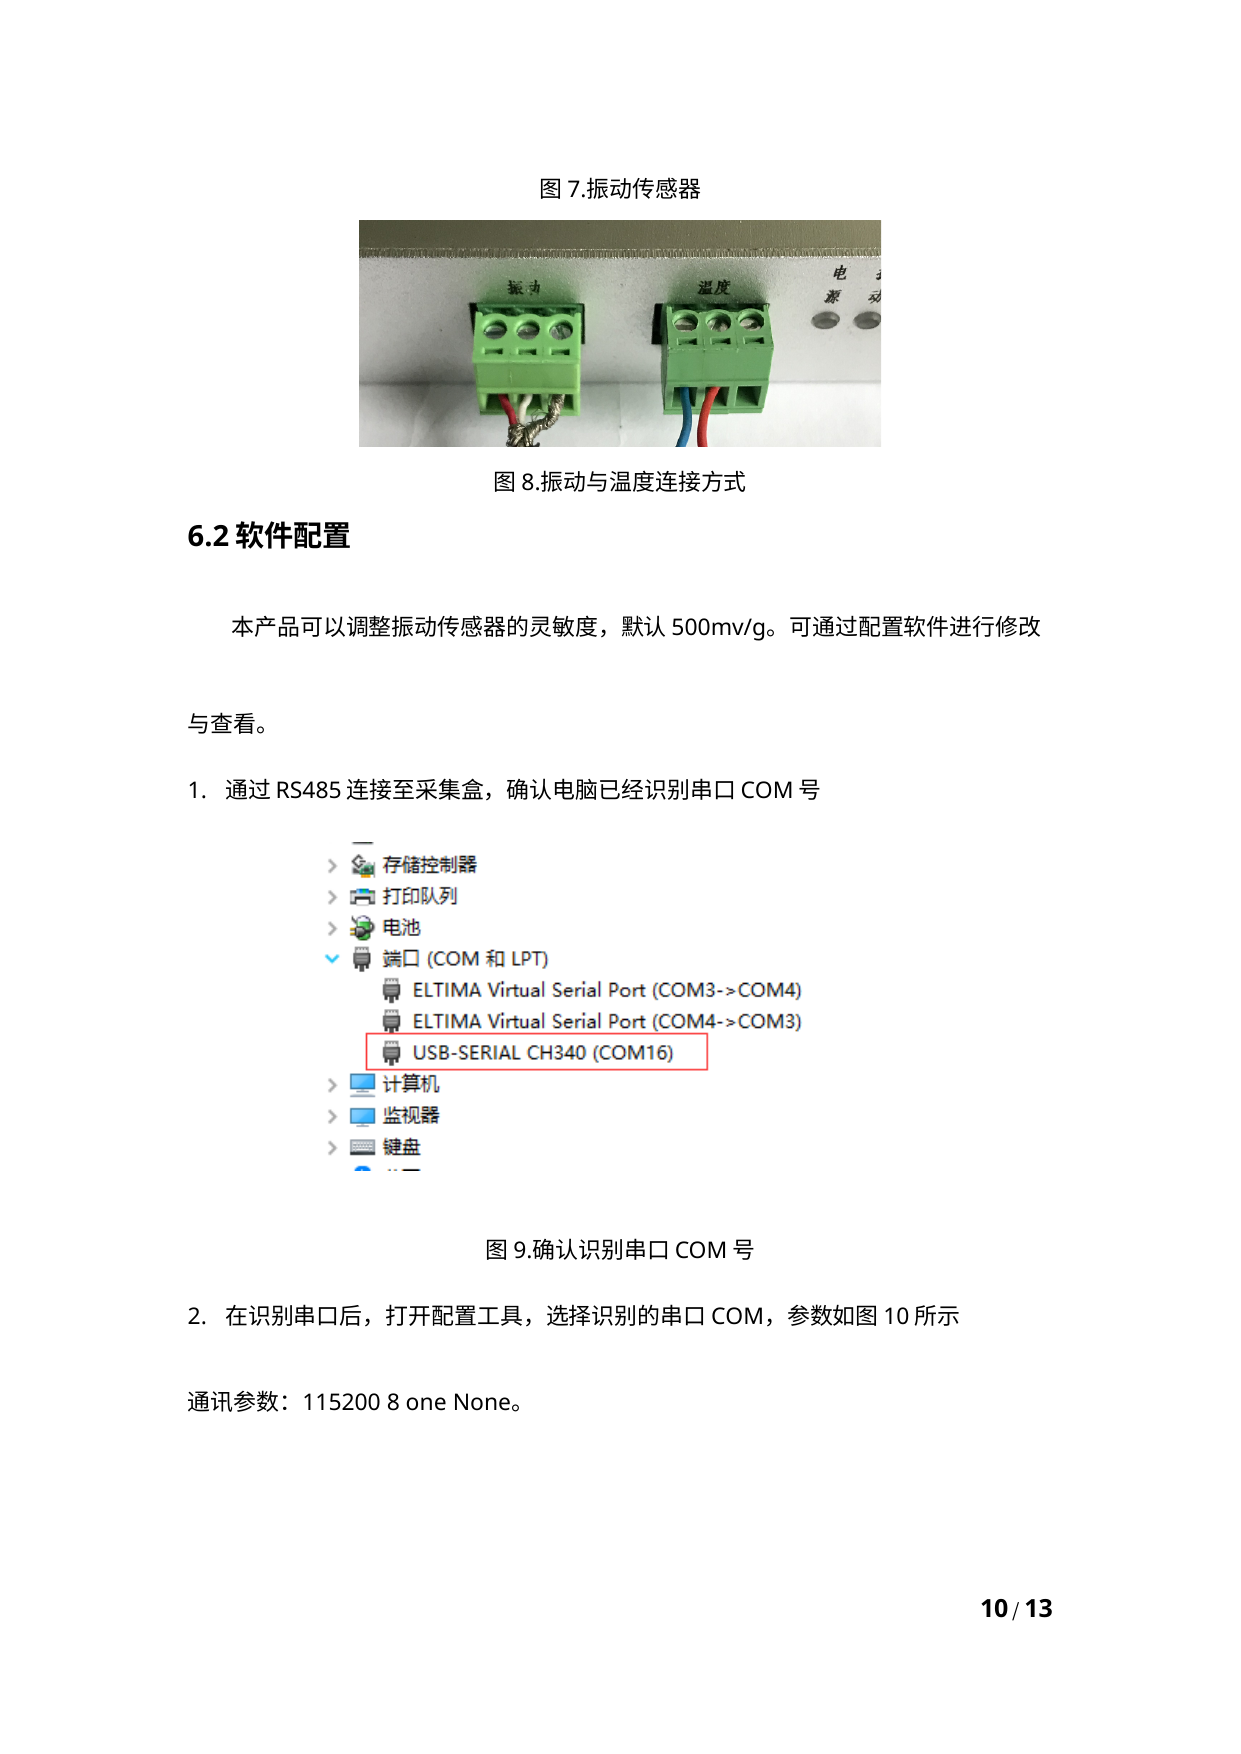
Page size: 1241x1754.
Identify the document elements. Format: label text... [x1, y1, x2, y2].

list 通过RS485连接至采集盒，确认电脑已经识别串口COM号 [187, 772, 1053, 805]
picture [359, 220, 882, 447]
picture [316, 842, 924, 1171]
text 图7.振动传感器 [187, 156, 1053, 221]
text 通讯参数：115200 8 one None。 [187, 1368, 1053, 1433]
text 图9.确认识别串口COM号 [187, 1216, 1053, 1281]
text 本产品可以调整振动传感器的灵敏度，默认500mv/g。可通过配置软件进行修改与查看。 [187, 593, 1053, 755]
text 图8.振动与温度连接方式 [187, 448, 1053, 513]
subtitle 6.2软件配置 [187, 513, 1053, 555]
list 在识别串口后，打开配置工具，选择识别的串口COM，参数如图10所示 [187, 1297, 1053, 1331]
